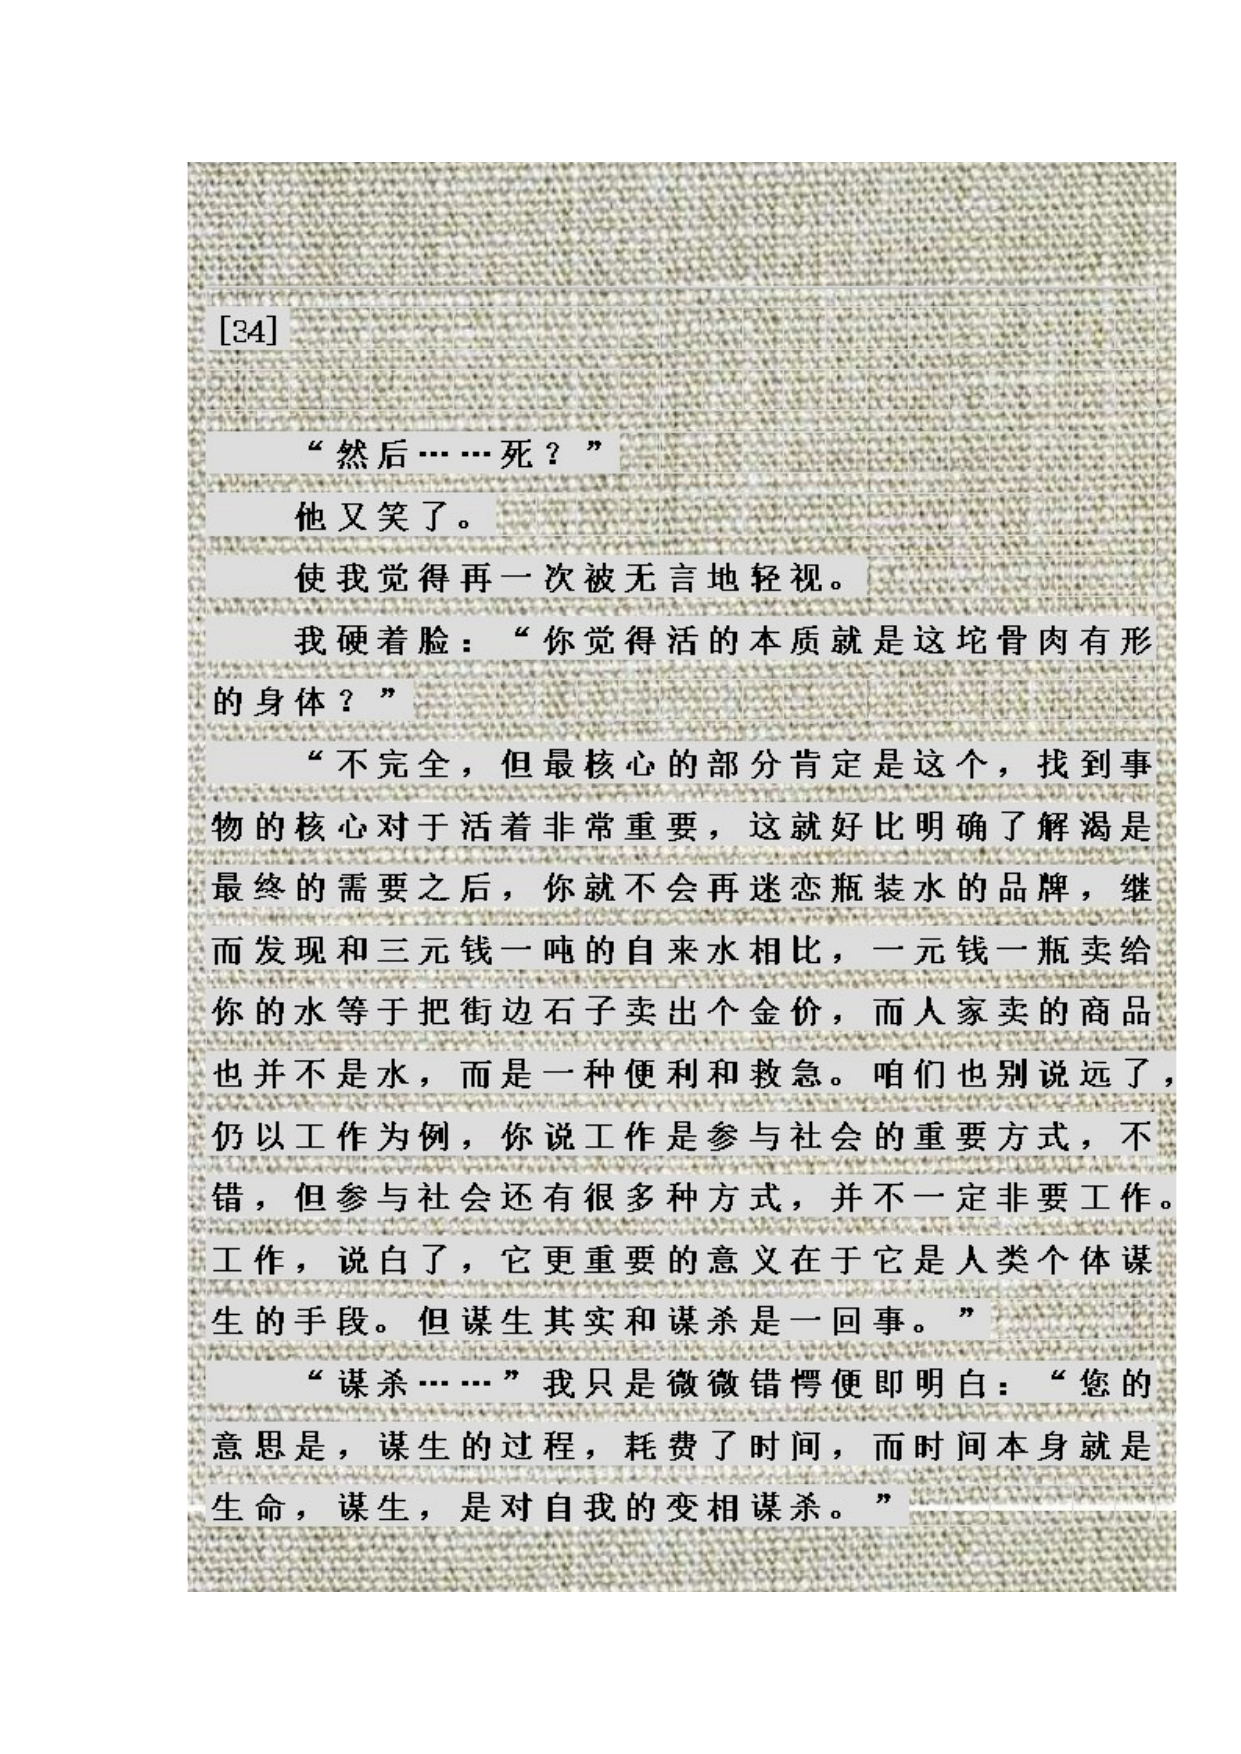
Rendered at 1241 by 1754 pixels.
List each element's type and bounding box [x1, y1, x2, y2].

picture [187, 162, 1177, 1592]
